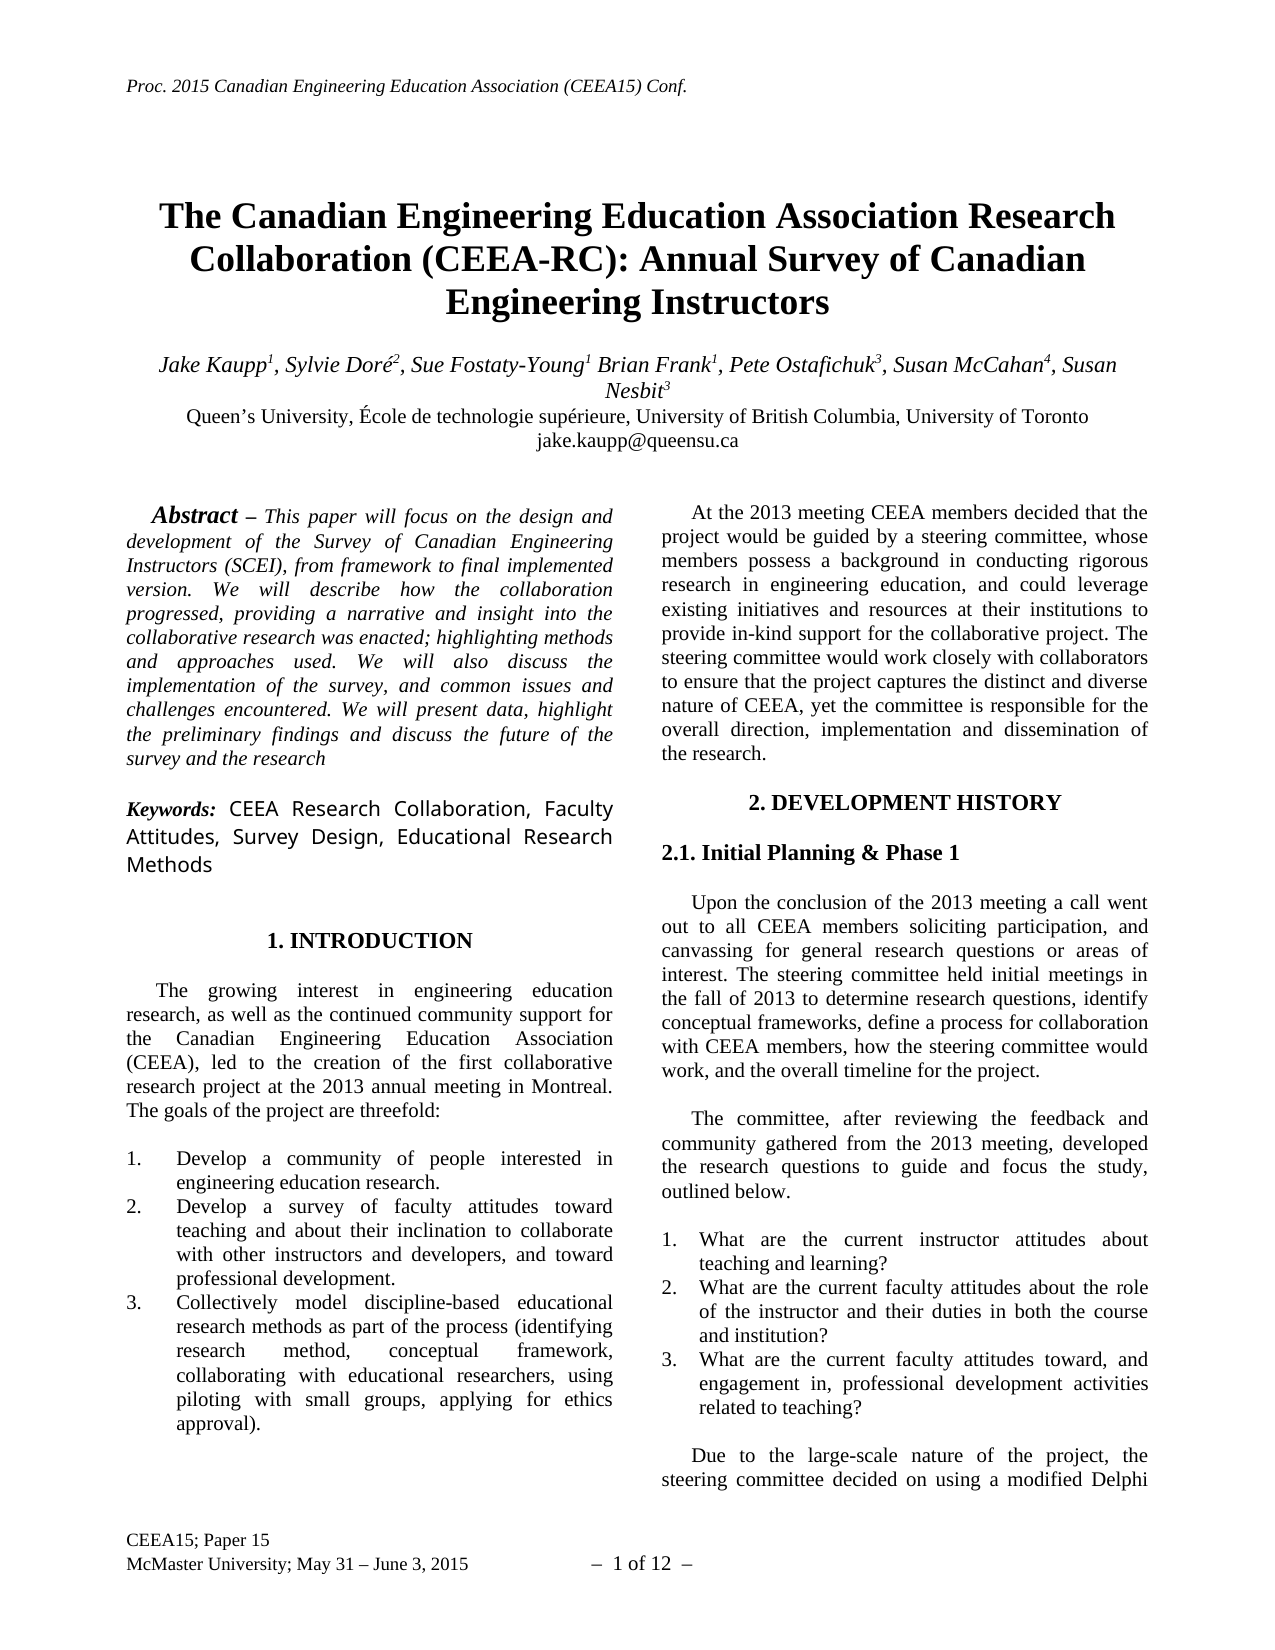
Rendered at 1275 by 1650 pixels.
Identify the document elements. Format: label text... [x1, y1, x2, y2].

text 2.1. Initial Planning & Phase 1 [661, 839, 1149, 866]
list What are the current faculty attitudes about the role of the instructor and their duties in both the course and institution? [661, 1275, 1149, 1347]
text Abstract – This paper will focus on the design and development of the Survey of Canadian Engineering Instructors (SCEI), from framework to final implemented version. We will describe how the collaboration progressed, providing a narrative and insight into the collaborative research was enacted; highlighting methods and approaches used. We will also discuss the implementation of the survey, and common issues and challenges encountered. We will present data, highlight the preliminary findings and discuss the future of the survey and the research [126, 500, 613, 769]
text The Canadian Engineering Education Association Research Collaboration (CEEA-RC): Annual Survey of Canadian Engineering Instructors [126, 193, 1149, 322]
list What are the current faculty attitudes toward, and engagement in, professional development activities related to teaching? [661, 1347, 1149, 1419]
text Keywords: CEEA Research Collaboration, Faculty Attitudes, Survey Design, Educational Research Methods [126, 794, 613, 879]
text 1. INTRODUCTION [126, 927, 613, 953]
text The committee, after reviewing the feedback and community gathered from the 2013 meeting, developed the research questions to guide and focus the study, outlined below. [661, 1106, 1149, 1203]
text At the 2013 meeting CEEA members decided that the project would be guided by a steering committee, whose members possess a background in conducting rigorous research in engineering education, and could leverage existing initiatives and resources at their institutions to provide in-kind support for the collaborative project. The steering committee would work closely with collaborators to ensure that the project captures the distinct and diverse nature of CEEA, yet the committee is responsible for the overall direction, implementation and dissemination of the research. [661, 500, 1149, 765]
text jake.kaupp@queensu.ca [126, 428, 1149, 452]
list What are the current instructor attitudes about teaching and learning? [661, 1227, 1149, 1275]
text The growing interest in engineering education research, as well as the continued community support for the Canadian Engineering Education Association (CEEA), led to the creation of the first collaborative research project at the 2013 annual meeting in Montreal. The goals of the project are threefold: [126, 977, 613, 1122]
list Develop a community of people interested in engineering education research. [126, 1146, 613, 1194]
text 2. DEVELOPMENT HISTORY [661, 789, 1149, 815]
text Jake Kaupp1, Sylvie Doré2, Sue Fostaty-Young1 Brian Frank1, Pete Ostafichuk3, Susan McCahan4, Susan Nesbit3 [126, 351, 1149, 404]
text Queen’s University, École de technologie supérieure, University of British Columbia, University of Toronto [126, 404, 1149, 428]
list Develop a survey of faculty attitudes toward teaching and about their inclination to collaborate with other instructors and developers, and toward professional development. [126, 1194, 613, 1290]
text Upon the conclusion of the 2013 meeting a call went out to all CEEA members soliciting participation, and canvassing for general research questions or areas of interest. The steering committee held initial meetings in the fall of 2013 to determine research questions, identify conceptual frameworks, define a process for collaboration with CEEA members, how the steering committee would work, and the overall timeline for the project. [661, 890, 1149, 1082]
list Collectively model discipline-based educational research methods as part of the process (identifying research method, conceptual framework, collaborating with educational researchers, using piloting with small groups, applying for ethics approval). [126, 1290, 613, 1435]
